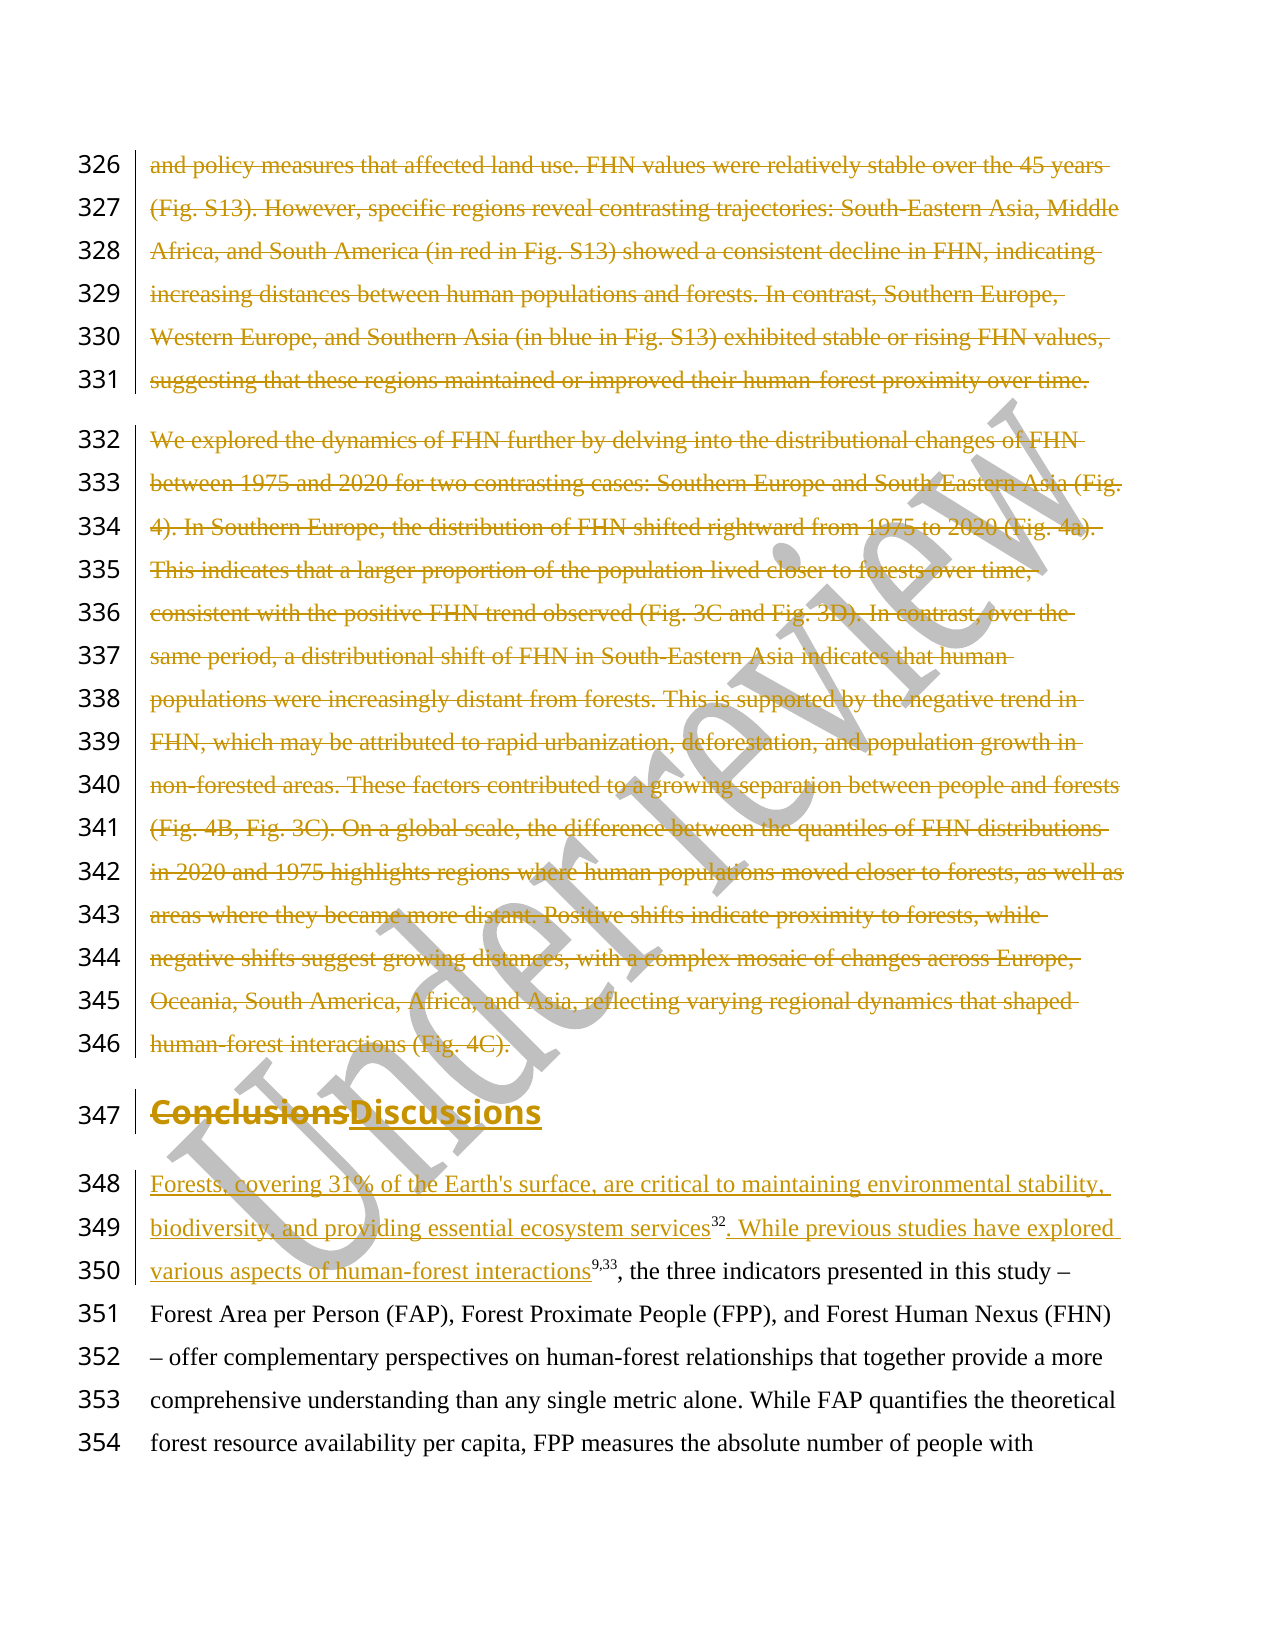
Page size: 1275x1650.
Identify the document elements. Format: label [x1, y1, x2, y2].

text [150, 1169, 1125, 1457]
